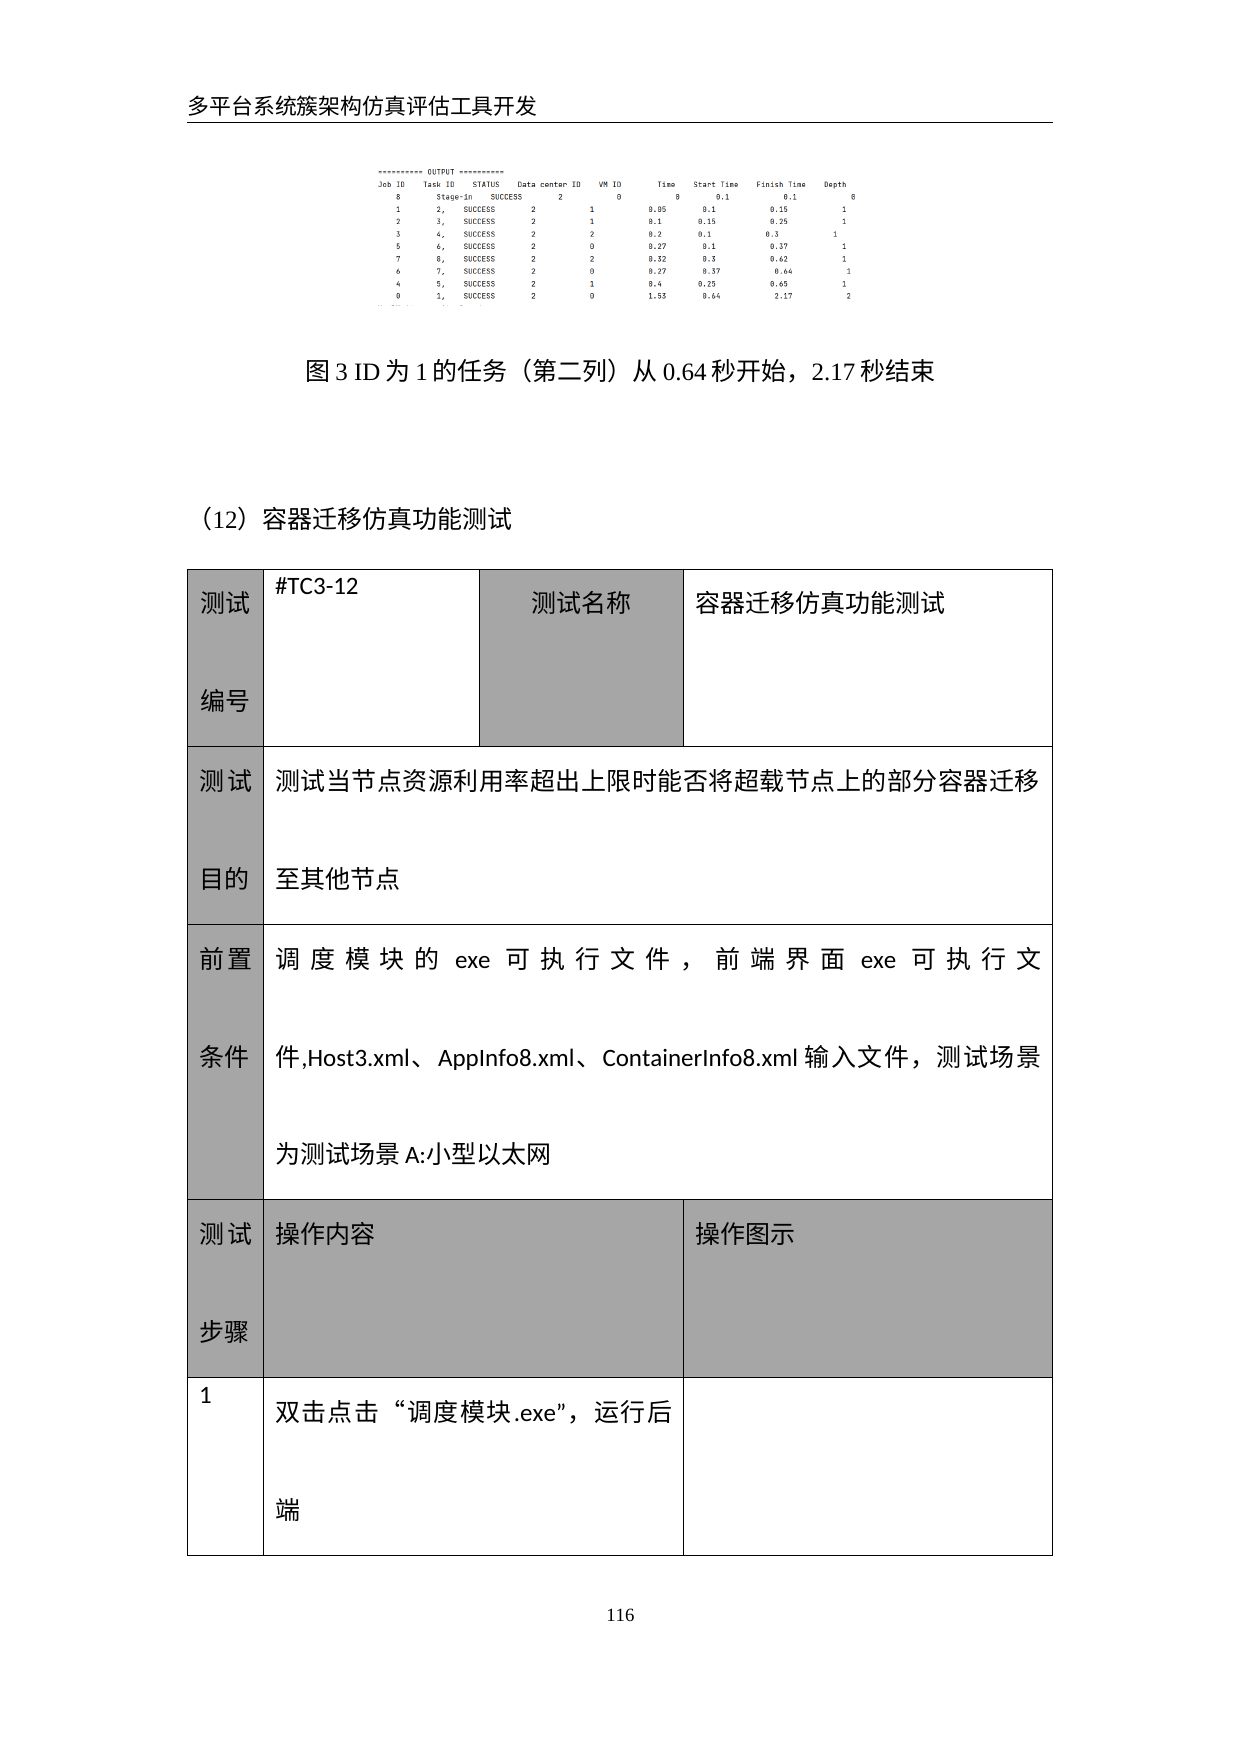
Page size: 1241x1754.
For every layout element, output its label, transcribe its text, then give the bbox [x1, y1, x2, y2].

table_header #TC3-12 [264, 570, 479, 746]
table_cell 1 [188, 1378, 263, 1555]
table_cell [684, 1378, 1052, 1555]
table_header 容器迁移仿真功能测试 [684, 570, 1052, 746]
table_cell 测试当节点资源利用率超出上限时能否将超载节点上的部分容器迁移至其他节点 [264, 747, 1052, 924]
text 图3 ID为1的任务（第二列）从0.64秒开始，2.17秒结束 [187, 337, 1053, 402]
table_cell 调度模块的exe可执行文件，前端界面exe可执行文件,Host3.xml、AppInfo8.xml、ContainerInfo8.xml输入文件，测试场景为测试场景A:小型以太网 [264, 925, 1052, 1199]
table_cell 测试步骤 [188, 1200, 263, 1377]
table_header 测试名称 [480, 570, 683, 746]
picture [372, 160, 868, 306]
table_header 测试编号 [188, 570, 263, 746]
table_cell 操作图示 [684, 1200, 1052, 1377]
table_cell 测试目的 [188, 747, 263, 924]
table_cell 前置条件 [188, 925, 263, 1199]
text （12）容器迁移仿真功能测试 [187, 485, 1053, 550]
table_cell 操作内容 [264, 1200, 683, 1377]
table_cell 双击点击“调度模块.exe”，运行后端 [264, 1378, 683, 1555]
